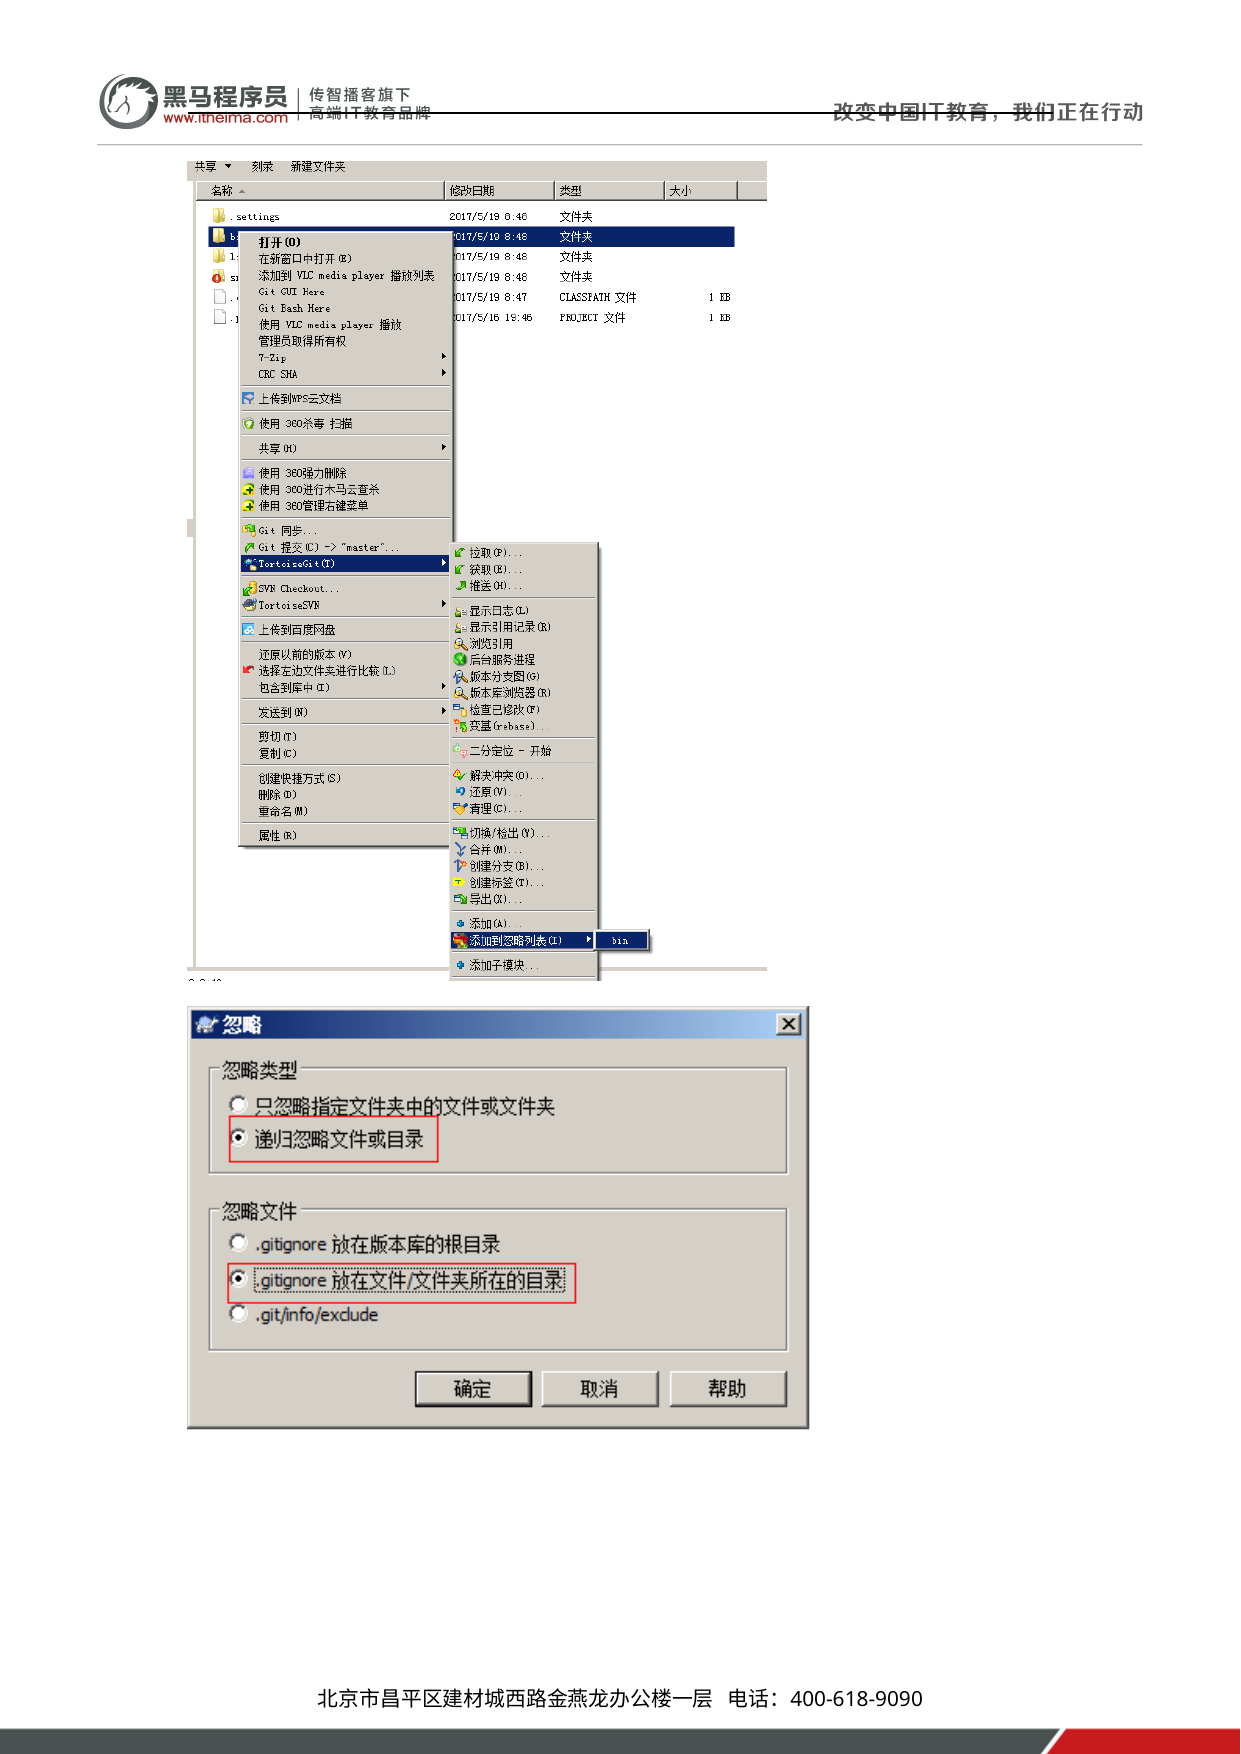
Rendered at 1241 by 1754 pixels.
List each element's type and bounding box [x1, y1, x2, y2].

picture [187, 161, 767, 981]
picture [0, 3, 1241, 153]
picture [0, 1669, 1241, 1754]
picture [187, 1006, 811, 1431]
